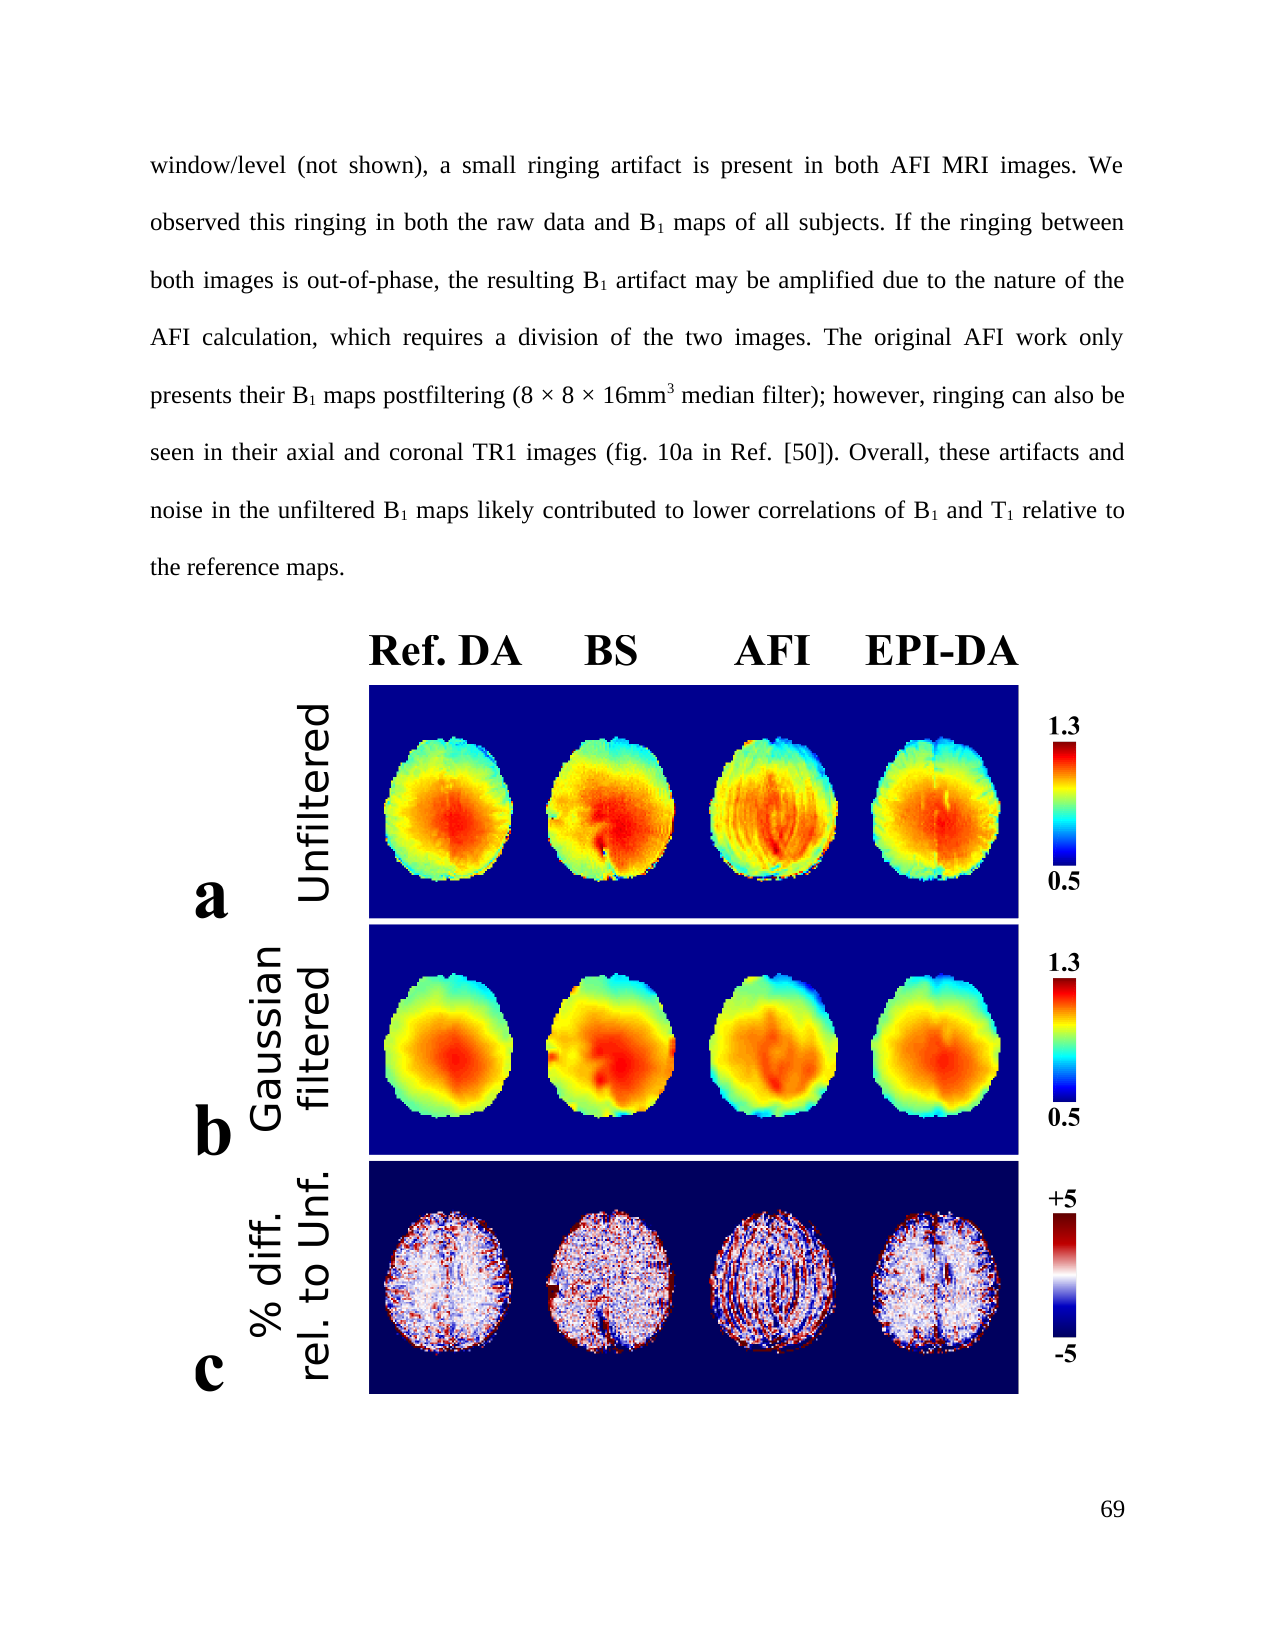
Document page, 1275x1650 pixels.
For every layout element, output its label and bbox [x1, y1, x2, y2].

text [150, 150, 1125, 581]
picture [195, 635, 1080, 1394]
